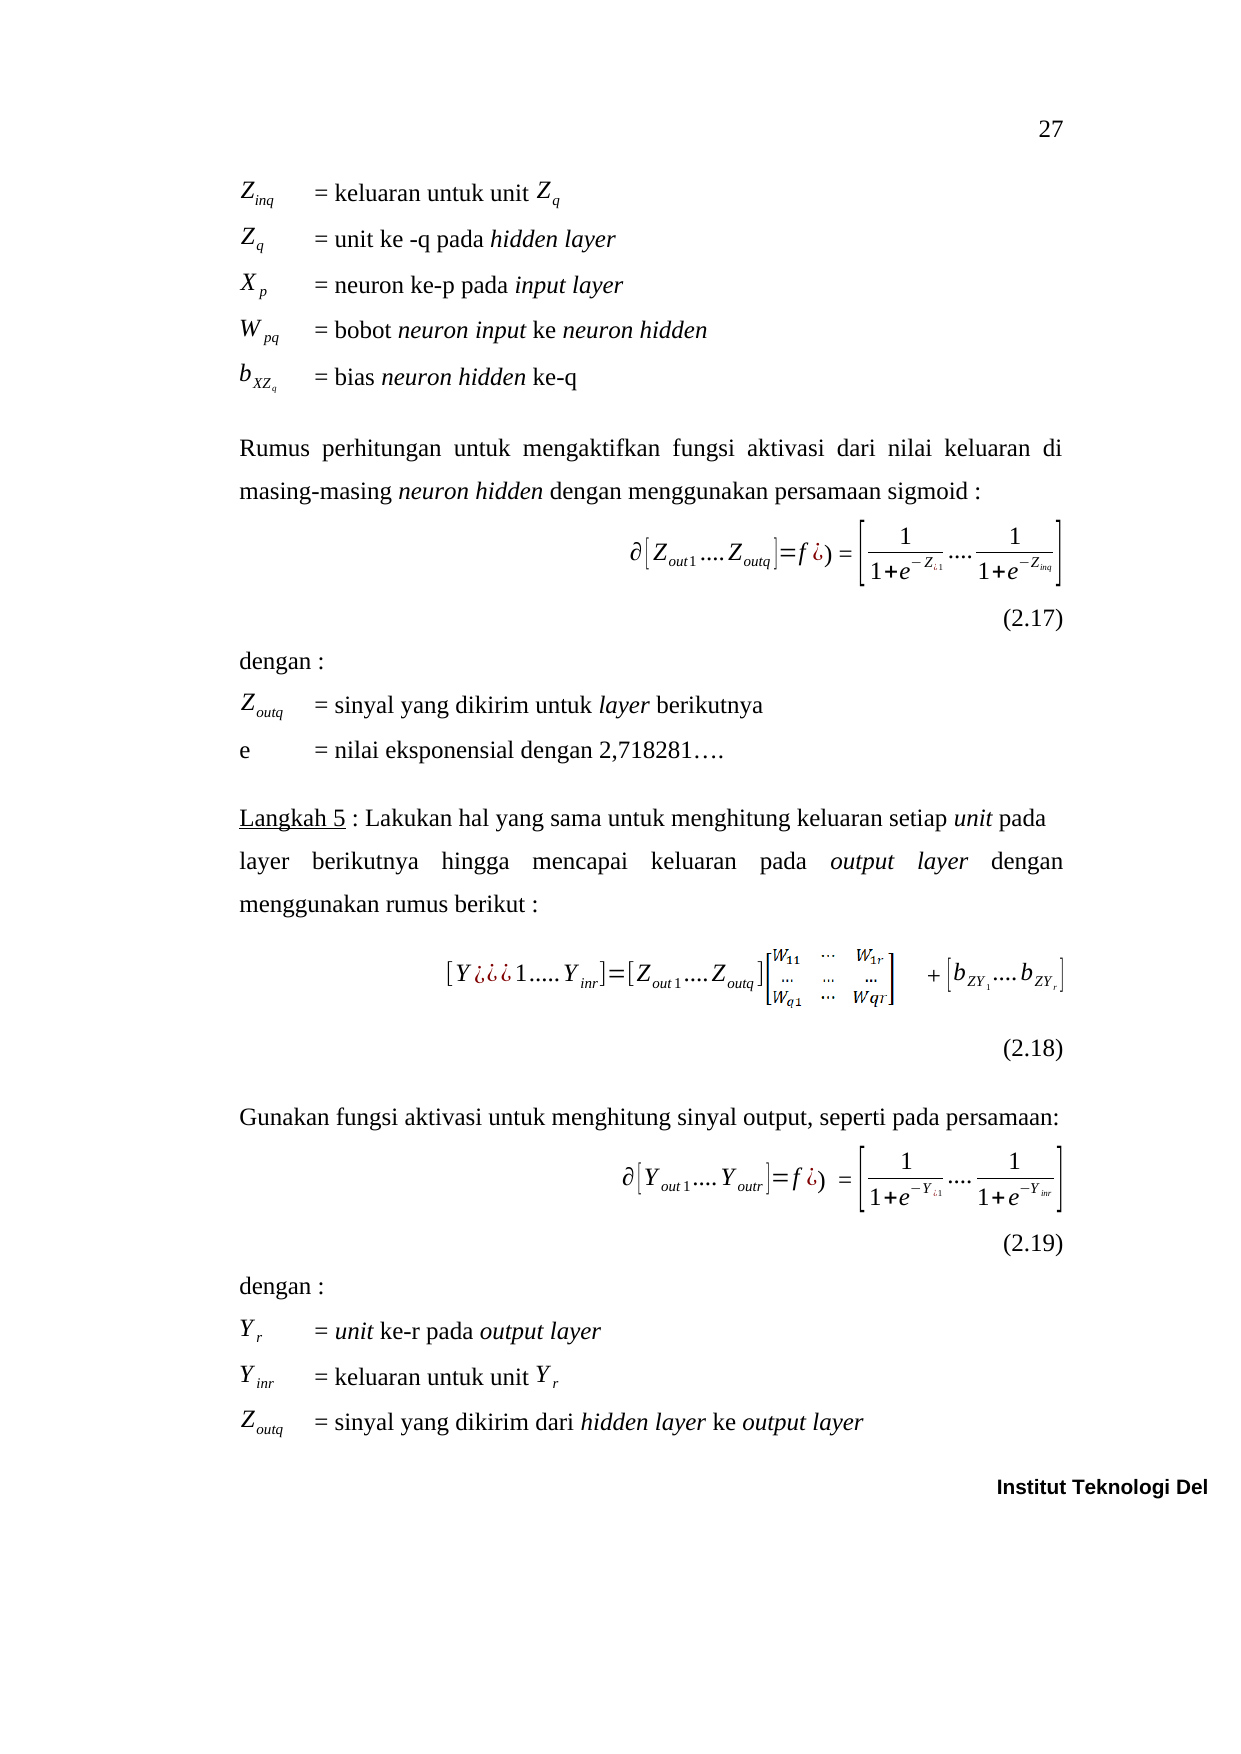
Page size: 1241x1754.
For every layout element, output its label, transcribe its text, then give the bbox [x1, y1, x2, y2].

text layer berikutnya hingga mencapai keluaran pada output layer dengan menggunakan rumus berikut : [239, 846, 1063, 918]
text (2.19) [239, 1228, 1063, 1257]
text = bobot neuron input ke neuron hidden [239, 314, 1063, 346]
text e = nilai eksponensial dengan 2,718281…. [239, 735, 1063, 763]
text . + [239, 957, 762, 994]
text dengan : [239, 646, 1063, 674]
text ) = [239, 519, 1063, 588]
picture [762, 941, 899, 1011]
text dengan : [239, 1271, 1063, 1300]
text = bias neuron hidden ke-q [239, 360, 1063, 393]
text = sinyal yang dikirim dari hidden layer ke output layer [239, 1406, 1063, 1437]
text ) = [239, 1145, 1063, 1214]
text = unit ke-r pada output layer [239, 1314, 1063, 1346]
text Rumus perhitungan untuk mengaktifkan fungsi aktivasi dari nilai keluaran di masing-masing neuron hidden dengan menggunakan persamaan sigmoid : [239, 433, 1063, 505]
text = keluaran untuk unit [239, 177, 1063, 208]
text (2.18) [239, 1033, 1063, 1062]
text (2.17) [239, 603, 1063, 631]
text . + [899, 957, 1063, 994]
text = unit ke -q pada hidden layer [239, 223, 1063, 254]
text Langkah 5 : Lakukan hal yang sama untuk menghitung keluaran setiap unit pada [239, 803, 1063, 832]
text Gunakan fungsi aktivasi untuk menghitung sinyal output, seperti pada persamaan: [239, 1102, 1063, 1130]
text = neuron ke-p pada input layer [239, 268, 1063, 300]
text = keluaran untuk unit [239, 1360, 1063, 1392]
text = sinyal yang dikirim untuk layer berikutnya [239, 689, 1063, 720]
